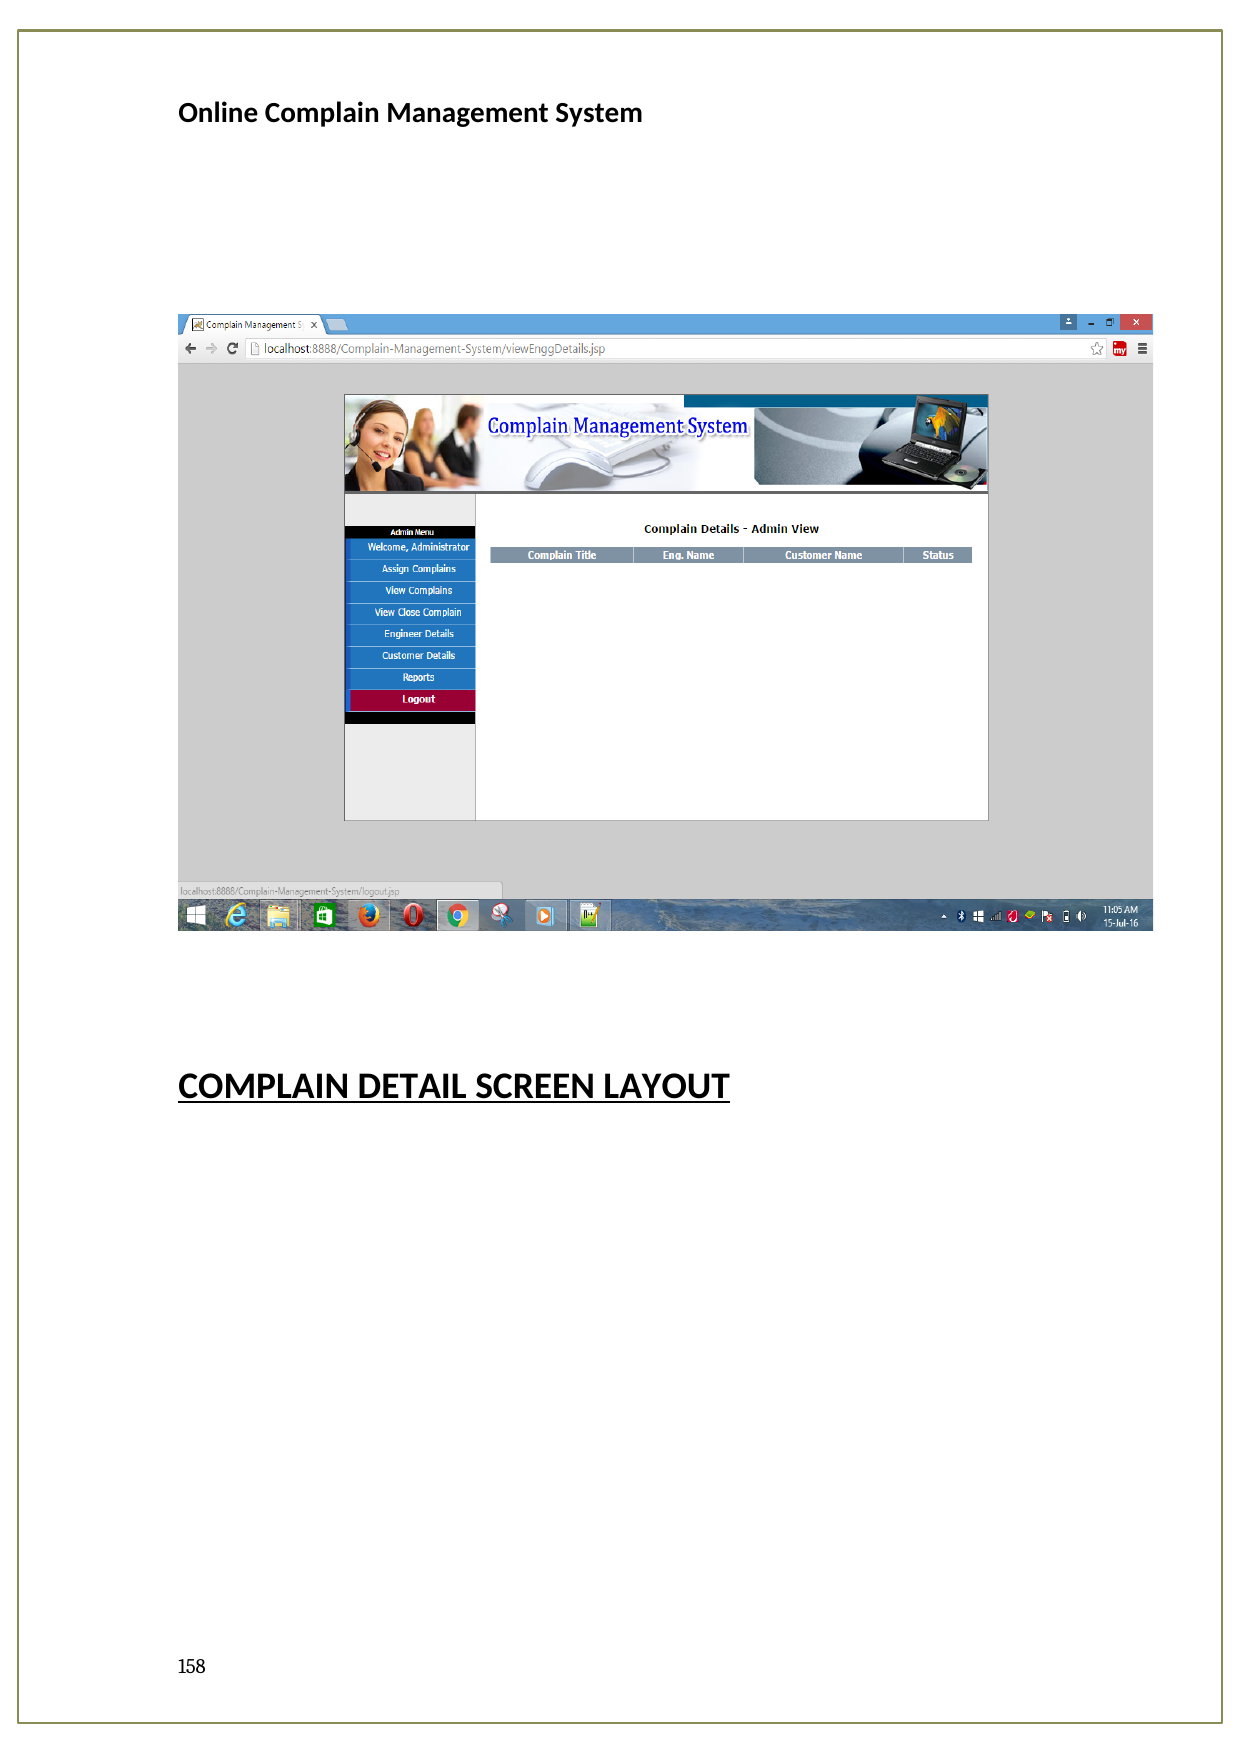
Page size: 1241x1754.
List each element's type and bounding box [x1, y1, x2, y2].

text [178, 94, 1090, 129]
picture [178, 314, 1154, 931]
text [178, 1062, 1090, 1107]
